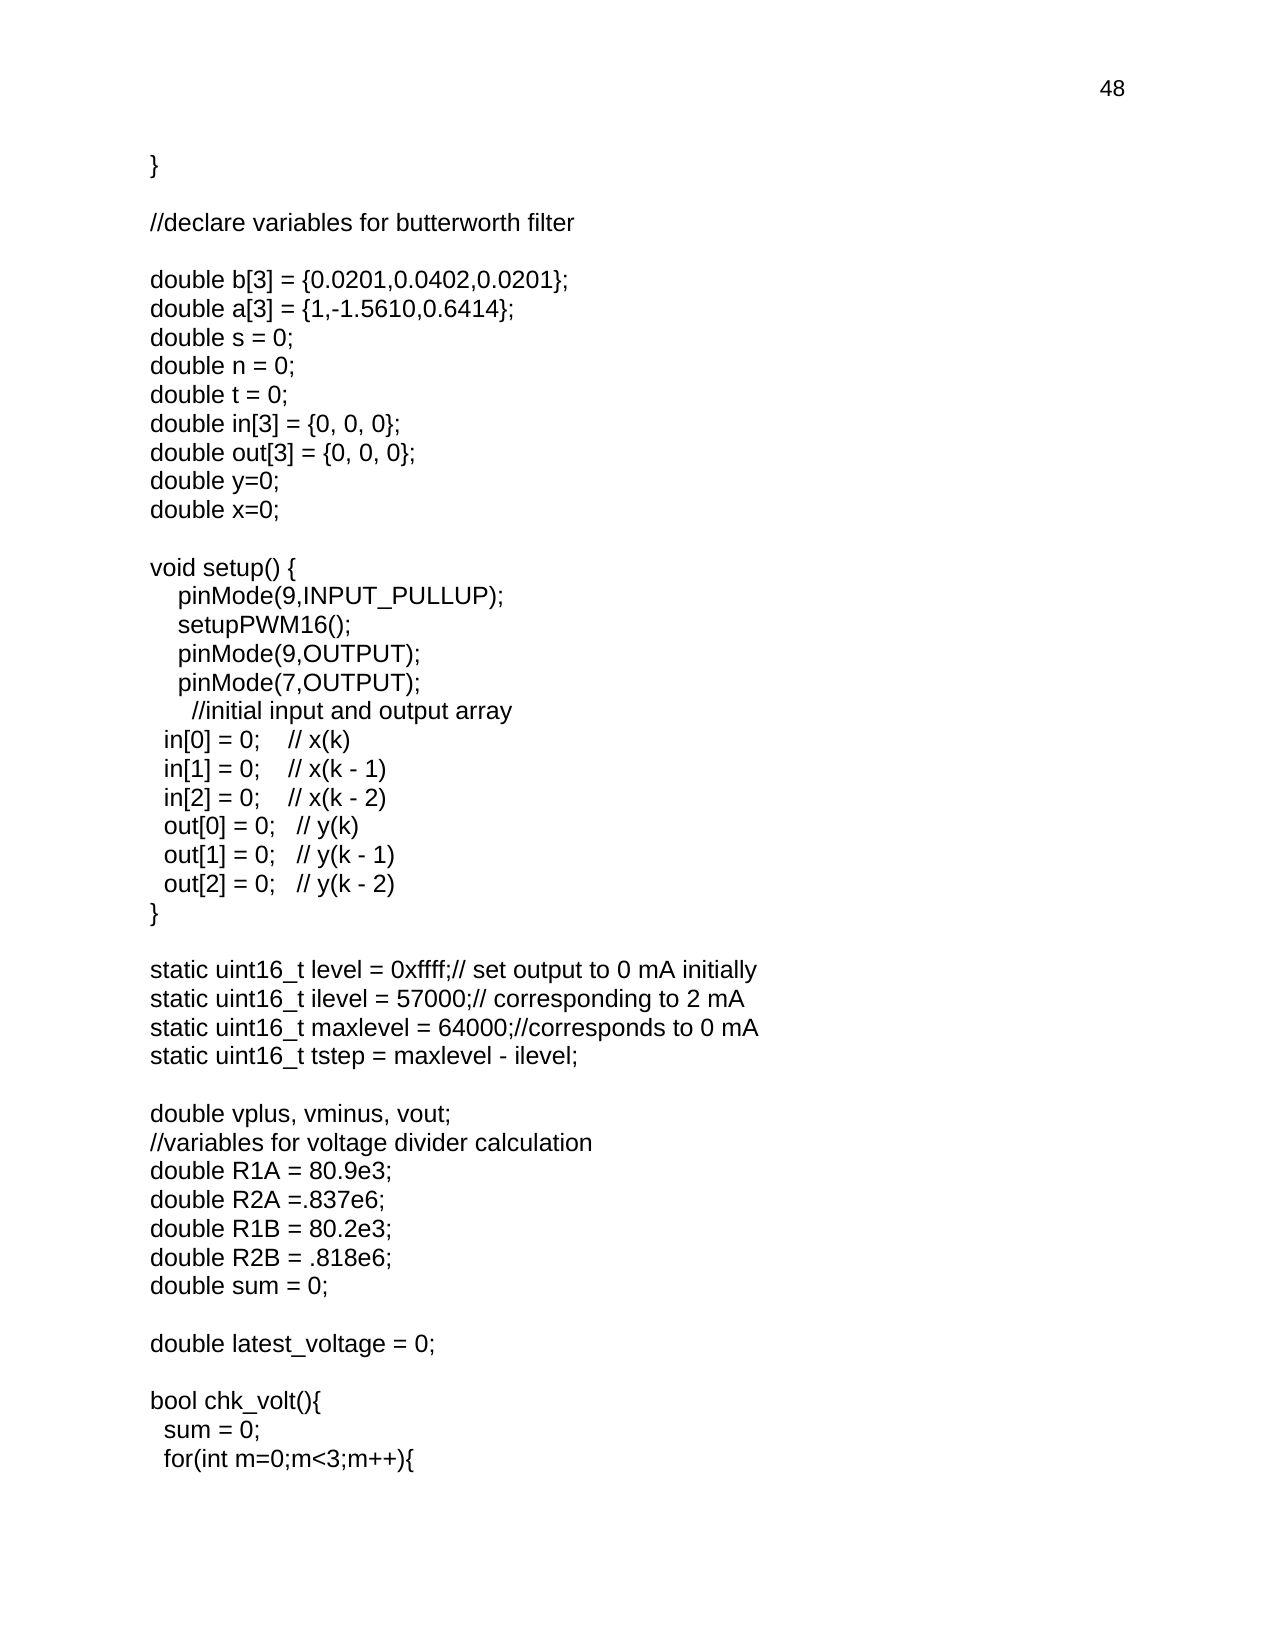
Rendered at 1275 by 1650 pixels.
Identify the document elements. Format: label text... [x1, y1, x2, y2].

text in[0] = 0; // x(k) [150, 725, 1125, 754]
text double sum = 0; [150, 1271, 1125, 1300]
text double R2A =.837e6; [150, 1185, 1125, 1214]
text double R1A = 80.9e3; [150, 1156, 1125, 1185]
text for(int m=0;m<3;m++){ [150, 1444, 1125, 1472]
text double n = 0; [150, 351, 1125, 380]
text double b[3] = {0.0201,0.0402,0.0201}; [150, 265, 1125, 294]
text //declare variables for butterworth filter [150, 207, 1125, 236]
text bool chk_volt(){ [150, 1386, 1125, 1415]
text } [150, 150, 1125, 179]
text sum = 0; [150, 1415, 1125, 1444]
text double s = 0; [150, 322, 1125, 351]
text double out[3] = {0, 0, 0}; [150, 437, 1125, 466]
text out[0] = 0; // y(k) [150, 811, 1125, 840]
text double t = 0; [150, 380, 1125, 409]
text void setup() { [150, 552, 1125, 581]
text static uint16_t ilevel = 57000;// corresponding to 2 mA [150, 984, 1125, 1012]
text double R2B = .818e6; [150, 1242, 1125, 1271]
text //initial input and output array [150, 696, 1125, 725]
text in[2] = 0; // x(k - 2) [150, 782, 1125, 811]
text in[1] = 0; // x(k - 1) [150, 754, 1125, 782]
text pinMode(7,OUTPUT); [150, 667, 1125, 696]
text } [150, 897, 1125, 926]
text //variables for voltage divider calculation [150, 1127, 1125, 1156]
text double a[3] = {1,-1.5610,0.6414}; [150, 294, 1125, 322]
text static uint16_t tstep = maxlevel - ilevel; [150, 1041, 1125, 1070]
text setupPWM16(); [150, 610, 1125, 639]
text out[1] = 0; // y(k - 1) [150, 840, 1125, 869]
text double R1B = 80.2e3; [150, 1214, 1125, 1242]
text static uint16_t level = 0xffff;// set output to 0 mA initially [150, 955, 1125, 984]
text double y=0; [150, 466, 1125, 495]
text pinMode(9,OUTPUT); [150, 639, 1125, 667]
text double vplus, vminus, vout; [150, 1099, 1125, 1127]
text static uint16_t maxlevel = 64000;//corresponds to 0 mA [150, 1012, 1125, 1041]
text double in[3] = {0, 0, 0}; [150, 409, 1125, 437]
text pinMode(9,INPUT_PULLUP); [150, 581, 1125, 610]
text out[2] = 0; // y(k - 2) [150, 869, 1125, 897]
text double x=0; [150, 495, 1125, 524]
text double latest_voltage = 0; [150, 1329, 1125, 1357]
